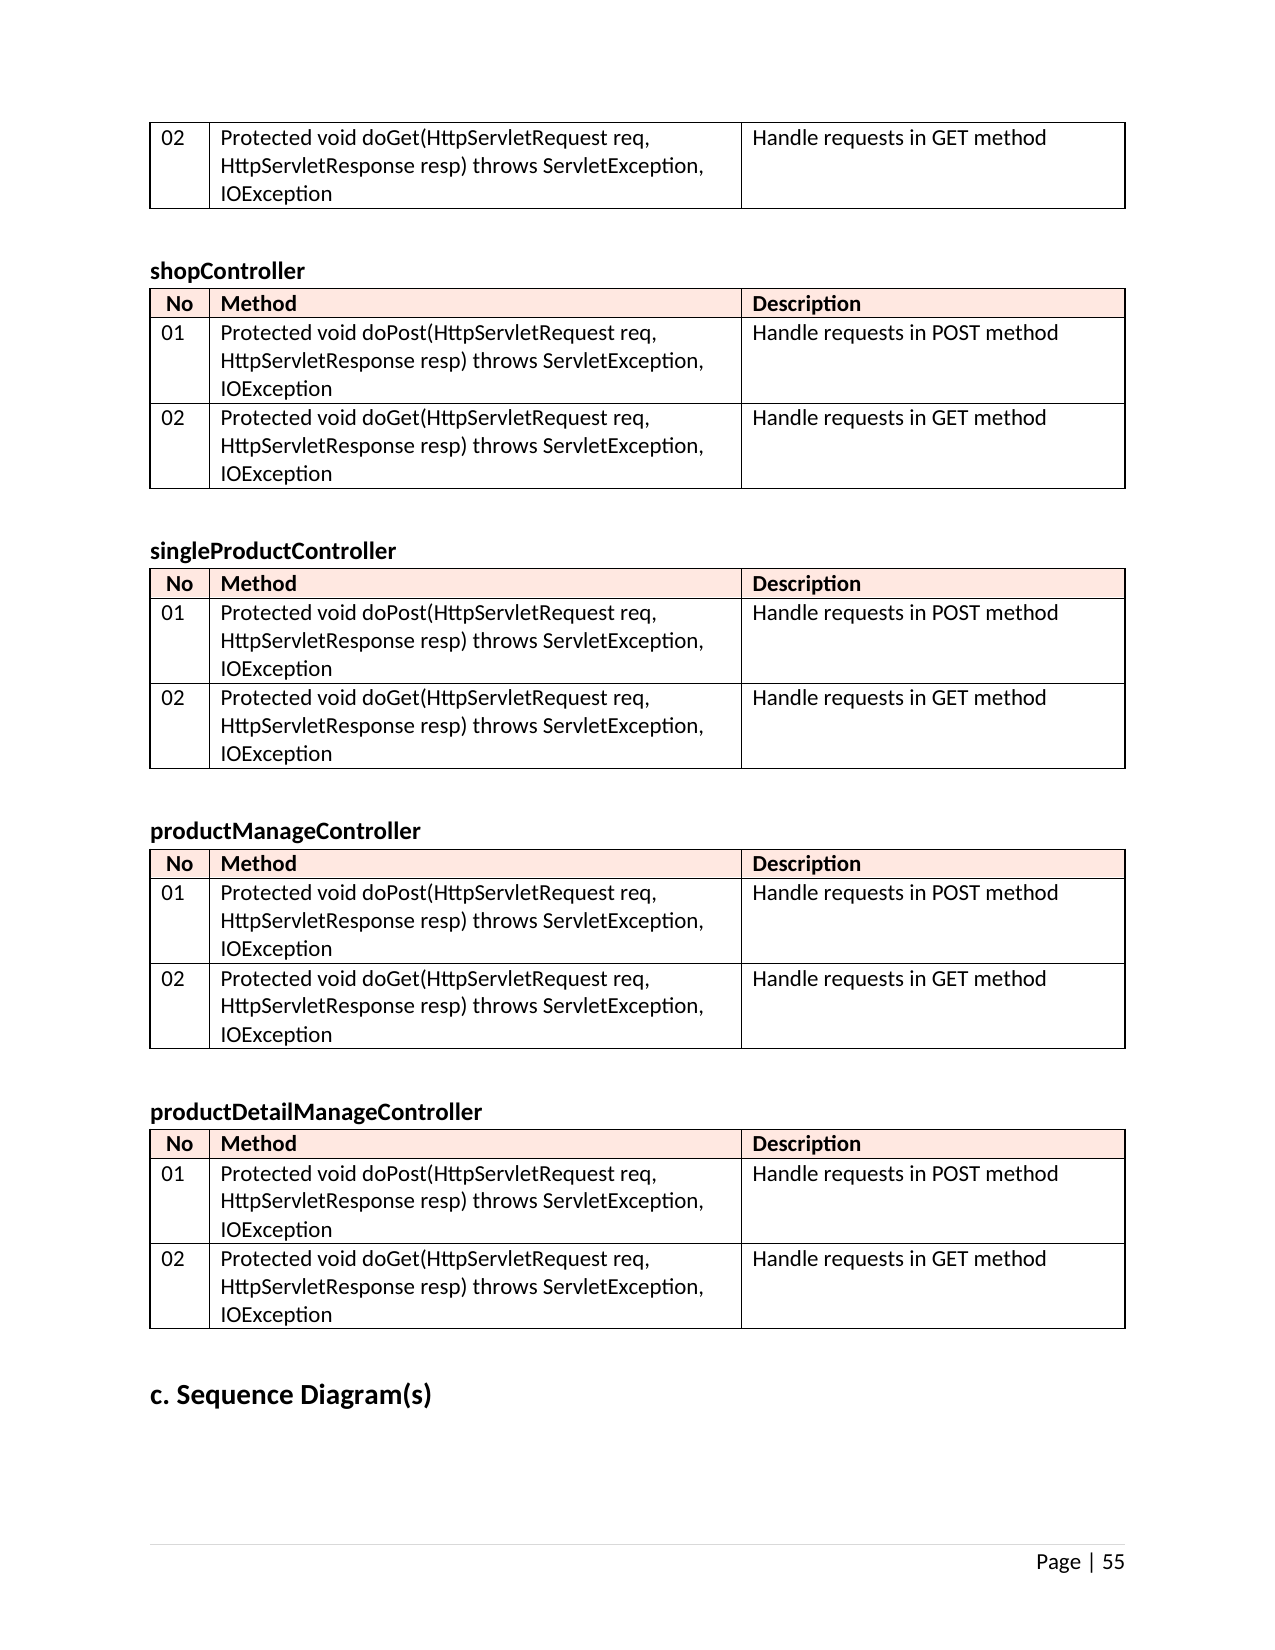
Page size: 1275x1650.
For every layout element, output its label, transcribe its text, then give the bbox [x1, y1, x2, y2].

table_cell Protected void doPost(HttpServletRequest req, HttpServletResponse resp) throws ServletException, IOException [210, 879, 741, 963]
table_cell Handle requests in POST method [742, 599, 1124, 682]
table_header Description [742, 569, 1124, 597]
table_cell Protected void doPost(HttpServletRequest req, HttpServletResponse resp) throws ServletException, IOException [210, 1159, 741, 1243]
table_cell Handle requests in GET method [742, 684, 1124, 768]
table_header Method [210, 850, 741, 877]
table_cell Handle requests in POST method [742, 879, 1124, 963]
table_cell Protected void doGet(HttpServletRequest req, HttpServletResponse resp) throws ServletException, IOException [210, 123, 741, 207]
subtitle shopController [150, 255, 1125, 286]
table_cell 01 [151, 318, 209, 402]
table_cell Handle requests in GET method [742, 964, 1124, 1048]
table_header Method [210, 289, 741, 317]
table_cell 01 [151, 1159, 209, 1243]
table_cell Protected void doGet(HttpServletRequest req, HttpServletResponse resp) throws ServletException, IOException [210, 404, 741, 487]
table_header Description [742, 1130, 1124, 1158]
subtitle c. Sequence Diagram(s) [150, 1376, 1125, 1411]
subtitle productDetailManageController [150, 1096, 1125, 1126]
table_cell 02 [151, 964, 209, 1048]
table_cell 01 [151, 599, 209, 682]
table_header No [151, 1130, 209, 1158]
table_cell Protected void doPost(HttpServletRequest req, HttpServletResponse resp) throws ServletException, IOException [210, 599, 741, 682]
table_cell Handle requests in GET method [742, 1244, 1124, 1328]
table_cell Handle requests in GET method [742, 123, 1124, 207]
table_cell 02 [151, 1244, 209, 1328]
table_cell Handle requests in POST method [742, 1159, 1124, 1243]
table_cell Handle requests in POST method [742, 318, 1124, 402]
table_header No [151, 850, 209, 877]
table_header No [151, 569, 209, 597]
table_cell 02 [151, 684, 209, 768]
subtitle singleProductController [150, 535, 1125, 566]
table_cell Protected void doGet(HttpServletRequest req, HttpServletResponse resp) throws ServletException, IOException [210, 1244, 741, 1328]
table_header No [151, 289, 209, 317]
table_cell Handle requests in GET method [742, 404, 1124, 487]
table_cell Protected void doGet(HttpServletRequest req, HttpServletResponse resp) throws ServletException, IOException [210, 964, 741, 1048]
table_cell 02 [151, 404, 209, 487]
table_header Description [742, 289, 1124, 317]
table_cell Protected void doGet(HttpServletRequest req, HttpServletResponse resp) throws ServletException, IOException [210, 684, 741, 768]
table_cell Protected void doPost(HttpServletRequest req, HttpServletResponse resp) throws ServletException, IOException [210, 318, 741, 402]
table_header Description [742, 850, 1124, 877]
table_header Method [210, 569, 741, 597]
table_cell 01 [151, 879, 209, 963]
table_cell 02 [151, 123, 209, 207]
table_header Method [210, 1130, 741, 1158]
subtitle productManageController [150, 816, 1125, 846]
